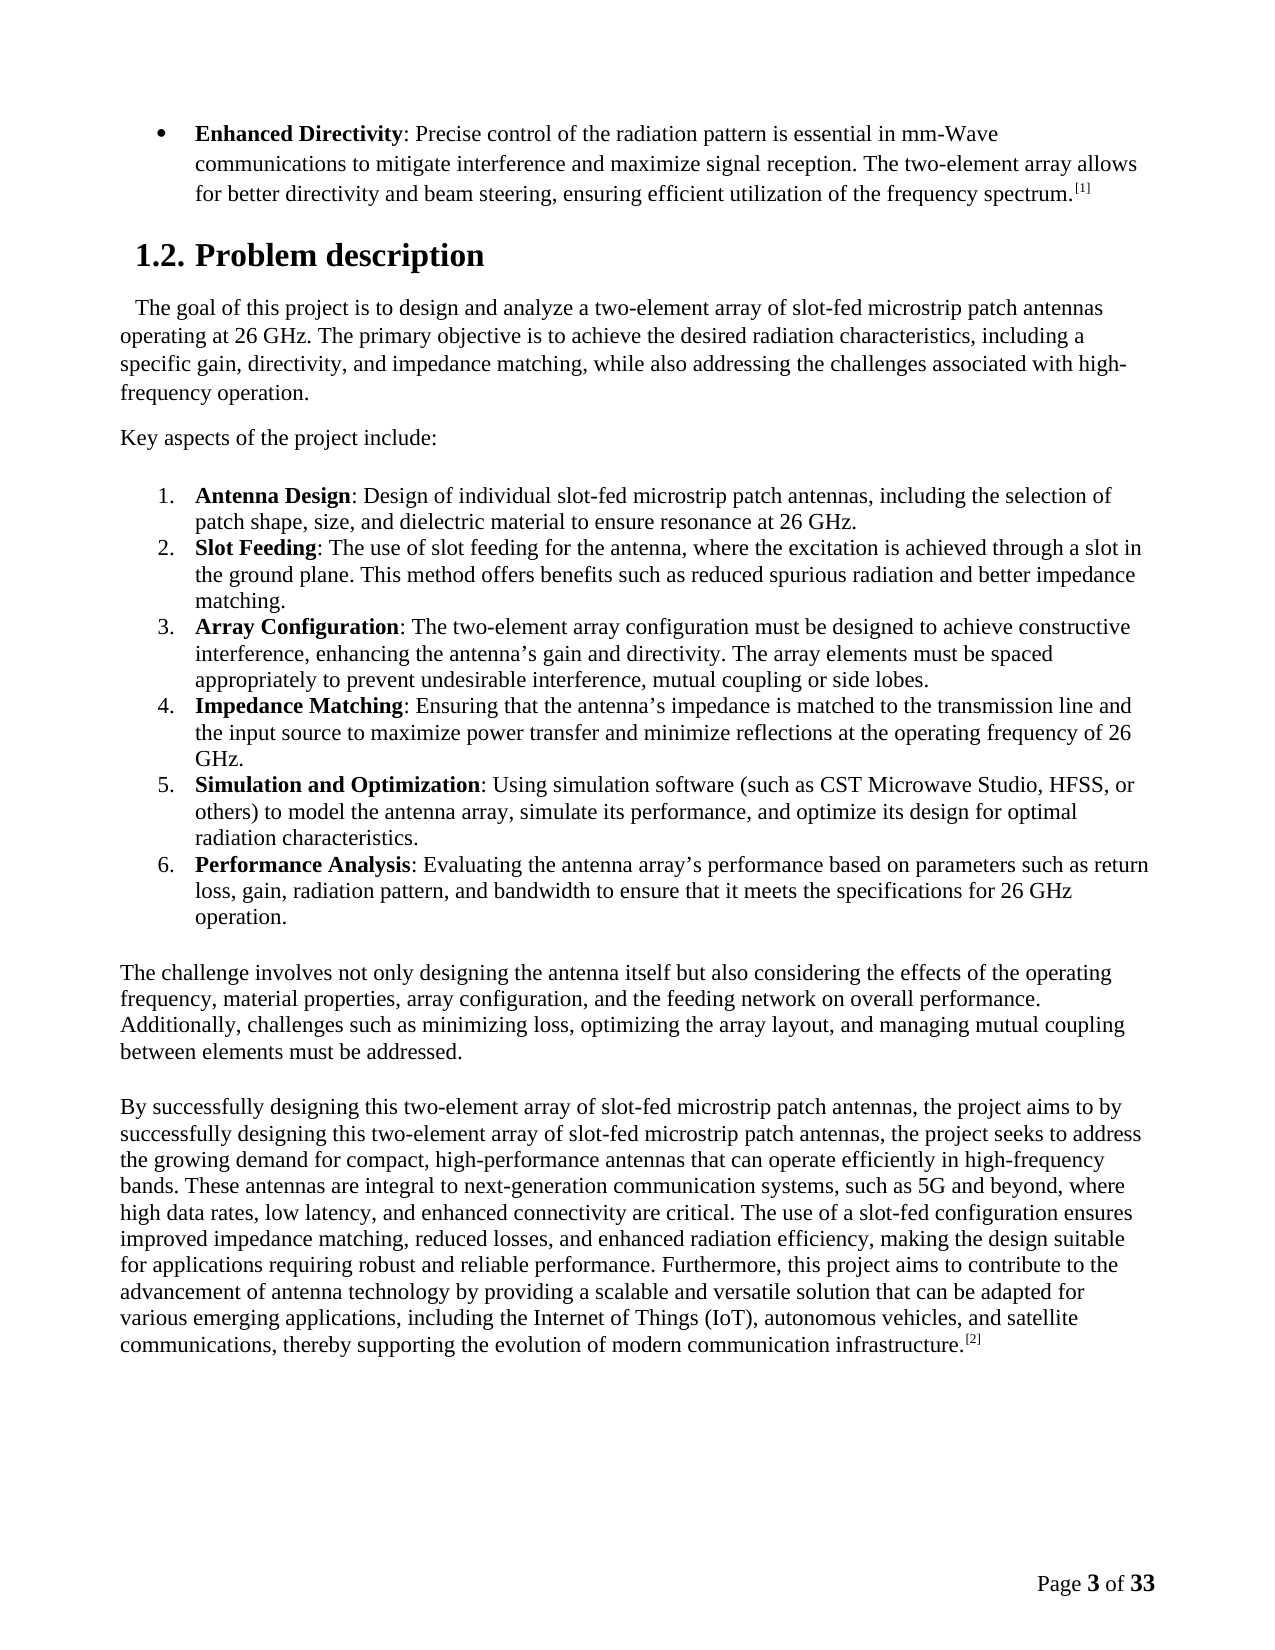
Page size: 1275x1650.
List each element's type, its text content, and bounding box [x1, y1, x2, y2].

text Key aspects of the project include: [120, 424, 1155, 450]
text The challenge involves not only designing the antenna itself but also considering the effects of the operating frequency, material properties, array configuration, and the feeding network on overall performance. Additionally, challenges such as minimizing loss, optimizing the array layout, and managing mutual coupling between elements must be addressed. [120, 1105, 1155, 1210]
list Array Configuration: The two-element array configuration must be designed to achieve constructive interference, enhancing the antenna’s gain and directivity. The array elements must be spaced appropriately to prevent undesirable interference, mutual coupling or side lobes. [157, 672, 1155, 751]
text The goal of this project is to design and analyze a two-element array of slot-fed microstrip patch antennas operating at 26 GHz. The primary objective is to achieve the desired radiation characteristics, including a specific gain, directivity, and impedance matching, while also addressing the challenges associated with high-frequency operation. [120, 294, 1155, 405]
subtitle Problem description [135, 236, 1155, 274]
list Slot Feeding: The use of slot feeding for the antenna, where the excitation is achieved through a slot in the ground plane. This method offers benefits such as reduced spurious radiation and better impedance matching. [157, 563, 1155, 643]
list Enhanced Directivity: Precise control of the radiation pattern is essential in mm-Wave communications to mitigate interference and maximize signal reception. The two-element array allows for better directivity and beam steering, ensuring efficient utilization of the frequency spectrum.[1] [157, 120, 1155, 207]
list Performance Analysis: Evaluating the antenna array’s performance based on parameters such as return loss, gain, radiation pattern, and bandwidth to ensure that it meets the specifications for 26 GHz operation. [157, 996, 1155, 1076]
list Simulation and Optimization: Using simulation software (such as CST Microwave Studio, HFSS, or others) to model the antenna array, simulate its performance, and optimize its design for optimal radiation characteristics. [157, 888, 1155, 967]
text By successfully designing this two-element array of slot-fed microstrip patch antennas, the project aims to by successfully designing this two-element array of slot-fed microstrip patch antennas, the project seeks to address the growing demand for compact, high-performance antennas that can operate efficiently in high-frequency bands. These antennas are integral to next-generation communication systems, such as 5G and beyond, where high data rates, low latency, and enhanced connectivity are critical. The use of a slot-fed configuration ensures improved impedance matching, reduced losses, and enhanced radiation efficiency, making the design suitable for applications requiring robust and reliable performance. Furthermore, this project aims to contribute to the advancement of antenna technology by providing a scalable and versatile solution that can be adapted for various emerging applications, including the Internet of Things (IoT), autonomous vehicles, and satellite communications, thereby supporting the evolution of modern communication infrastructure.[2] [120, 1239, 1155, 1503]
list Antenna Design: Design of individual slot-fed microstrip patch antennas, including the selection of patch shape, size, and dielectric material to ensure resonance at 26 GHz. [157, 482, 1155, 534]
list Impedance Matching: Ensuring that the antenna’s impedance is matched to the transmission line and the input source to maximize power transfer and minimize reflections at the operating frequency of 26 GHz. [157, 780, 1155, 859]
